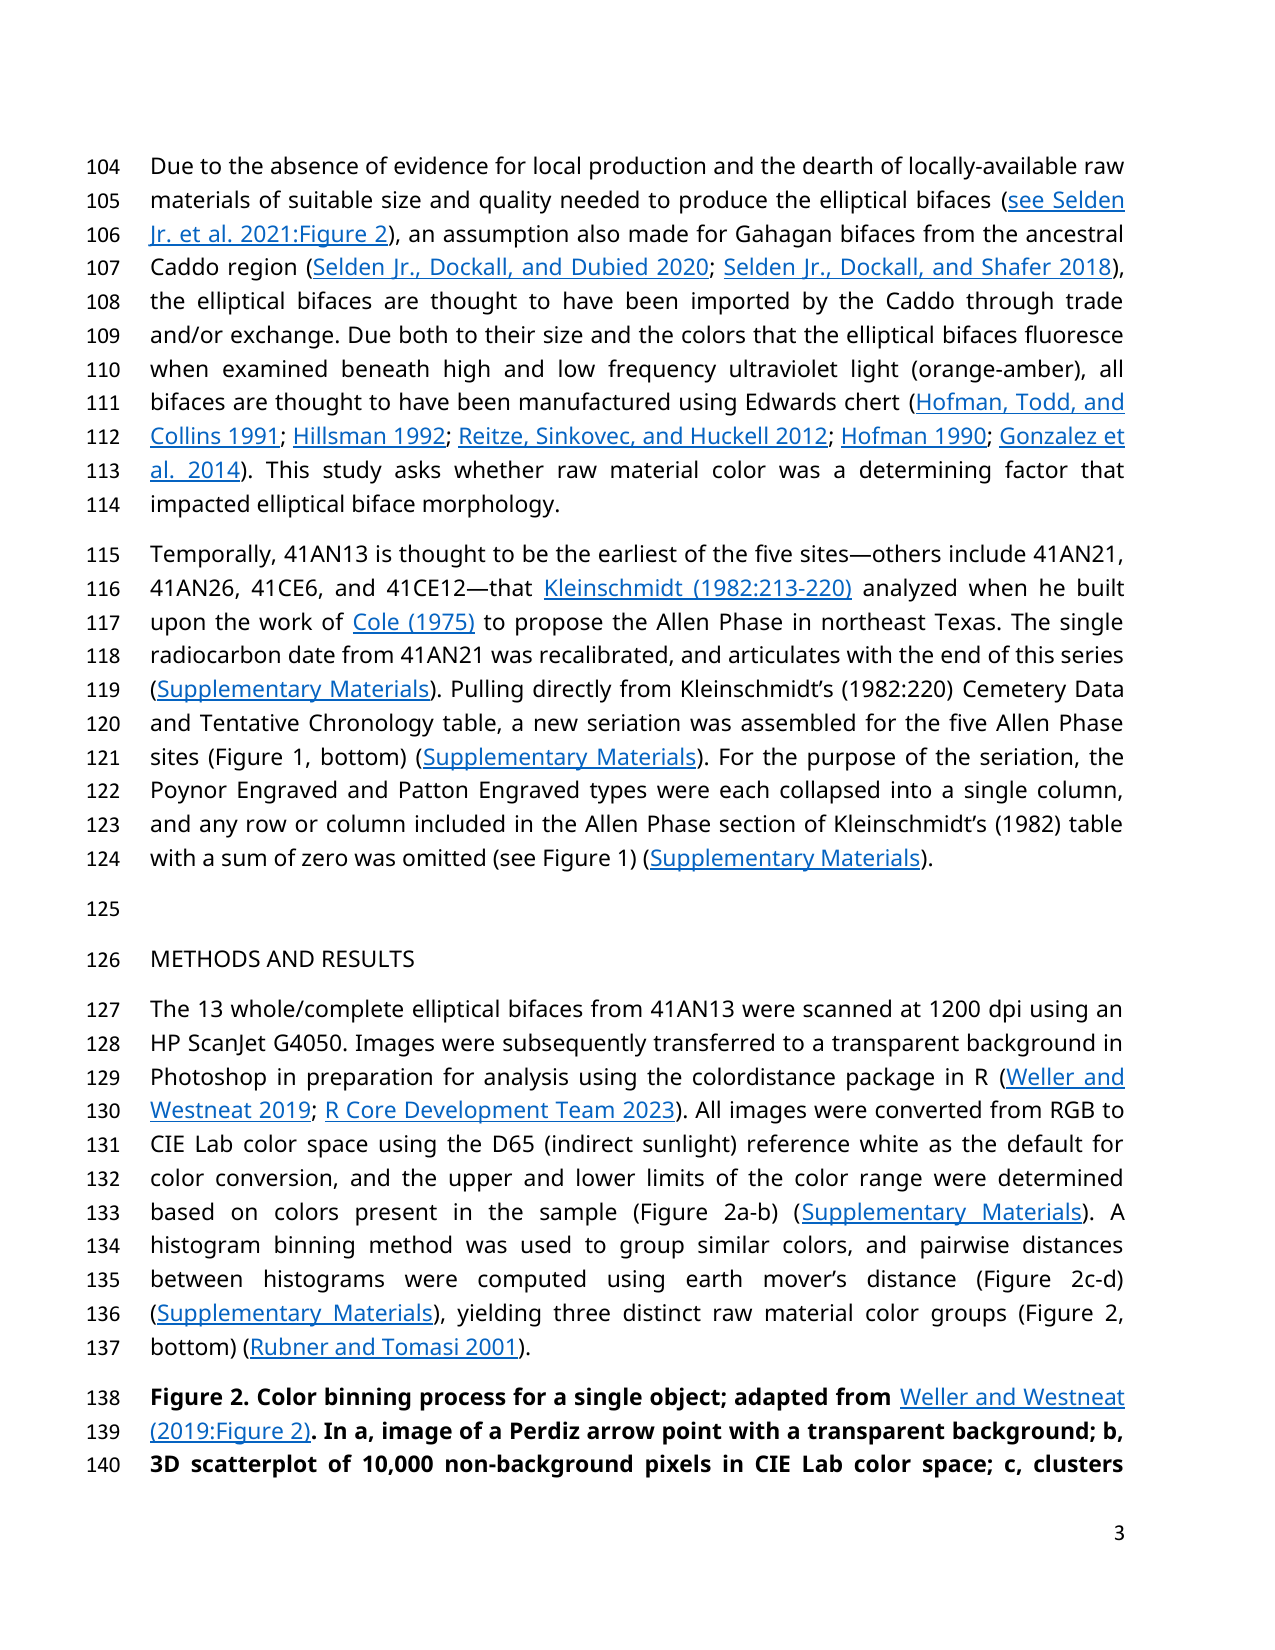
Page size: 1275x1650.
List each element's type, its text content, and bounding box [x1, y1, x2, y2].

text The 13 whole/complete elliptical bifaces from 41AN13 were scanned at 1200 dpi using an HP ScanJet G4050. Images were subsequently transferred to a transparent background in Photoshop in preparation for analysis using the colordistance package in R (Weller and Westneat 2019; R Core Development Team 2023). All images were converted from RGB to CIE Lab color space using the D65 (indirect sunlight) reference white as the default for color conversion, and the upper and lower limits of the color range were determined based on colors present in the sample (Figure 2a-b) (Supplementary Materials). A histogram binning method was used to group similar colors, and pairwise distances between histograms were computed using earth mover’s distance (Figure 2c-d) (Supplementary Materials), yielding three distinct raw material color groups (Figure 2, bottom) (Rubner and Tomasi 2001). [150, 993, 1125, 1362]
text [150, 1381, 1125, 1479]
text Temporally, 41AN13 is thought to be the earliest of the five sites—others include 41AN21, 41AN26, 41CE6, and 41CE12—that Kleinschmidt (1982:213-220) analyzed when he built upon the work of Cole (1975) to propose the Allen Phase in northeast Texas. The single radiocarbon date from 41AN21 was recalibrated, and articulates with the end of this series (Supplementary Materials). Pulling directly from Kleinschmidt’s (1982:220) Cemetery Data and Tentative Chronology table, a new seriation was assembled for the five Allen Phase sites (Figure 1, bottom) (Supplementary Materials). For the purpose of the seriation, the Poynor Engraved and Patton Engraved types were each collapsed into a single column, and any row or column included in the Allen Phase section of Kleinschmidt’s (1982) table with a sum of zero was omitted (see Figure 1) (Supplementary Materials). [150, 538, 1125, 873]
text METHODS AND RESULTS [150, 942, 1125, 974]
text Due to the absence of evidence for local production and the dearth of locally-available raw materials of suitable size and quality needed to produce the elliptical bifaces (see Selden Jr. et al. 2021:Figure 2), an assumption also made for Gahagan bifaces from the ancestral Caddo region (Selden Jr., Dockall, and Dubied 2020; Selden Jr., Dockall, and Shafer 2018), the elliptical bifaces are thought to have been imported by the Caddo through trade and/or exchange. Due both to their size and the colors that the elliptical bifaces fluoresce when examined beneath high and low frequency ultraviolet light (orange-amber), all bifaces are thought to have been manufactured using Edwards chert (Hofman, Todd, and Collins 1991; Hillsman 1992; Reitze, Sinkovec, and Huckell 2012; Hofman 1990; Gonzalez et al. 2014). This study asks whether raw material color was a determining factor that impacted elliptical biface morphology. [150, 150, 1125, 519]
